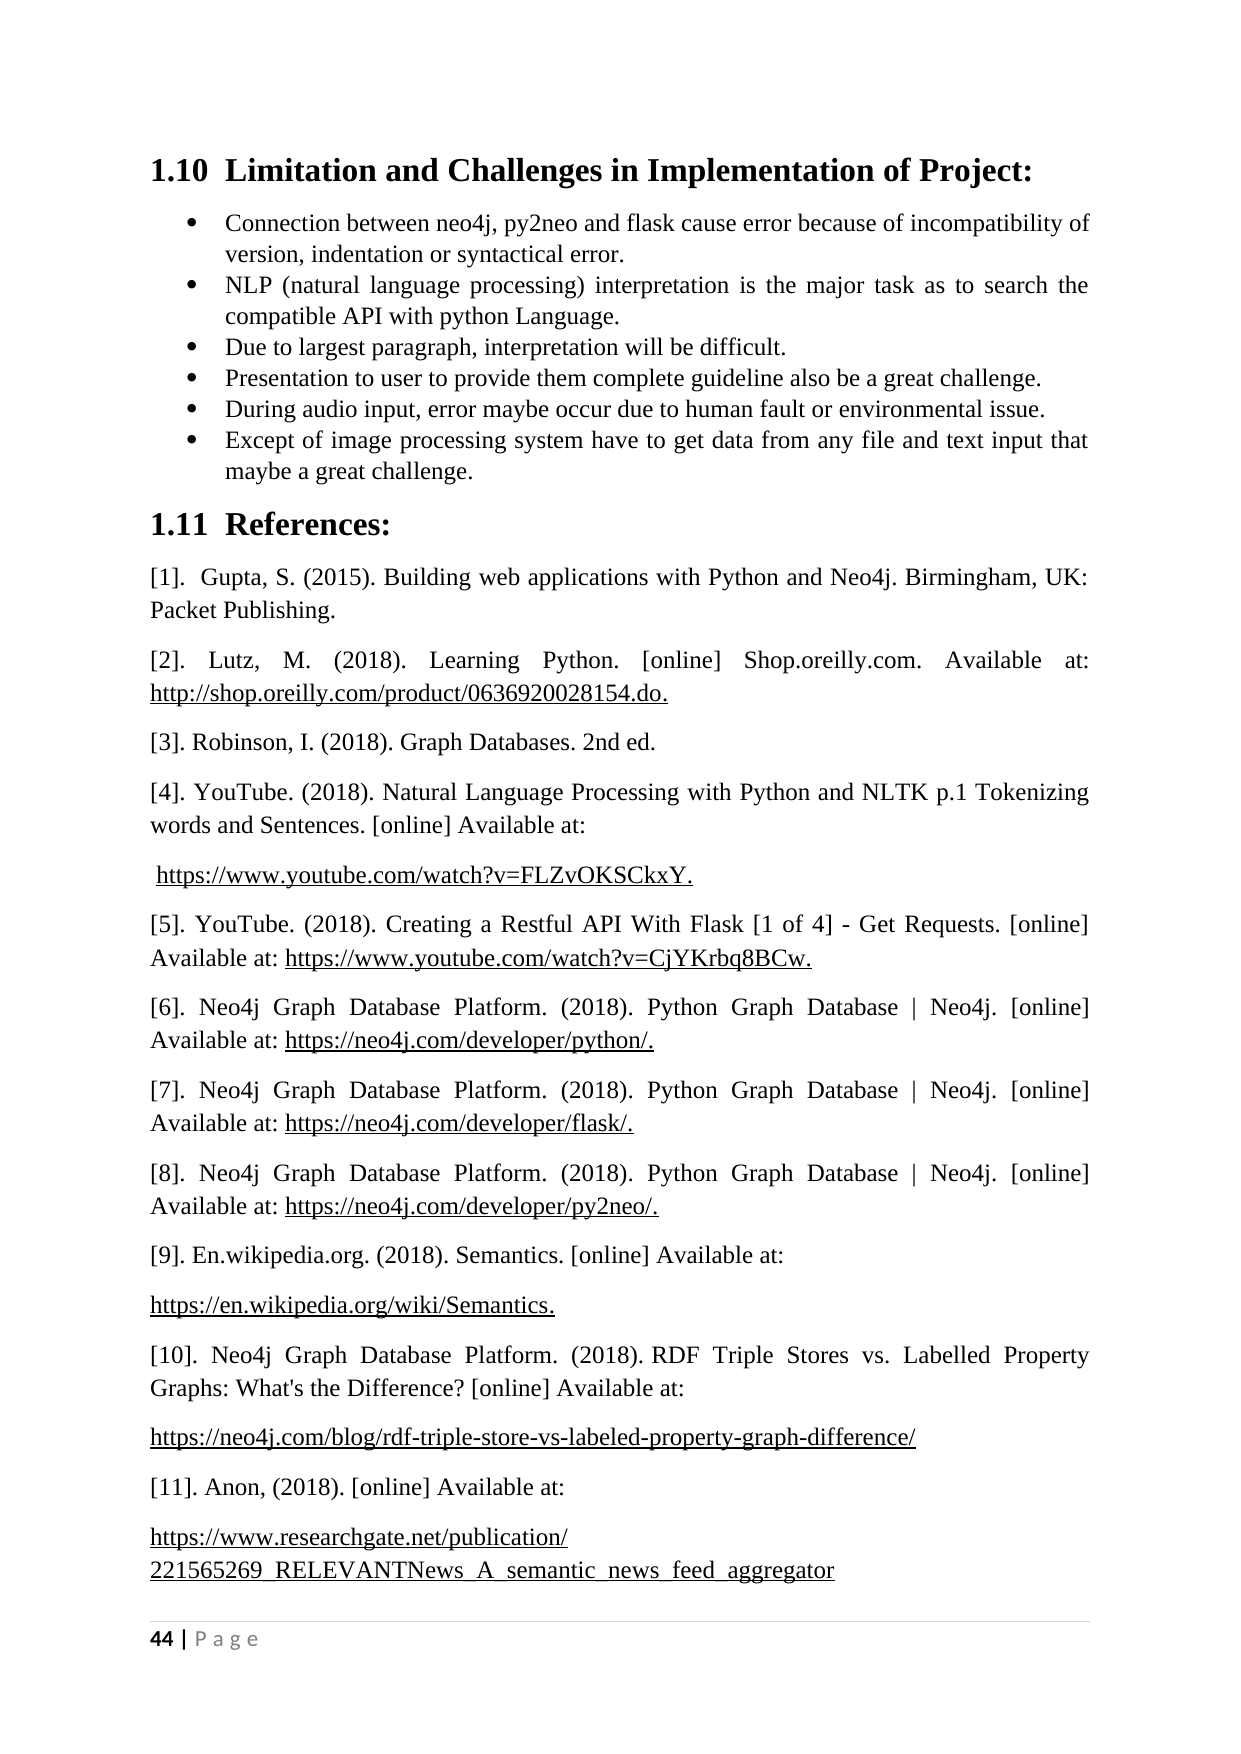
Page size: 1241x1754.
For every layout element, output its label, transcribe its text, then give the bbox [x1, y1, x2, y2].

list Presentation to user to provide them complete guideline also be a great challenge. [187, 363, 1090, 392]
list Due to largest paragraph, interpretation will be difficult. [187, 332, 1090, 361]
text 1.10 Limitation and Challenges in Implementation of Project: [150, 150, 1090, 188]
text [7]. Neo4j Graph Database Platform. (2018). Python Graph Database | Neo4j. [online] Available at: https://neo4j.com/developer/flask/. [150, 1075, 1090, 1137]
text [11]. Anon, (2018). [online] Available at: [150, 1472, 1090, 1501]
text https://en.wikipedia.org/wiki/Semantics. [150, 1290, 1090, 1319]
list NLP (natural language processing) interpretation is the major task as to search the compatible API with python Language. [187, 270, 1090, 330]
text [3]. Robinson, I. (2018). Graph Databases. 2nd ed. [150, 727, 1090, 756]
text [4]. YouTube. (2018). Natural Language Processing with Python and NLTK p.1 Tokenizing words and Sentences. [online] Available at: [150, 777, 1090, 839]
text [5]. YouTube. (2018). Creating a Restful API With Flask [1 of 4] - Get Requests. [online] Available at: https://www.youtube.com/watch?v=CjYKrbq8BCw. [150, 909, 1090, 971]
list [1]. Gupta, S. (2015). Building web applications with Python and Neo4j. Birmingham, UK: Packet Publishing. [150, 562, 1090, 624]
text https://www.researchgate.net/publication/221565269_RELEVANTNews_A_semantic_news_feed_aggregator [150, 1522, 1090, 1584]
list Except of image processing system have to get data from any file and text input that maybe a great challenge. [187, 425, 1090, 485]
list During audio input, error maybe occur due to human fault or environmental issue. [187, 394, 1090, 423]
text https://www.youtube.com/watch?v=FLZvOKSCkxY. [150, 860, 1090, 889]
text 1.11 References: [150, 504, 1090, 542]
text [8]. Neo4j Graph Database Platform. (2018). Python Graph Database | Neo4j. [online] Available at: https://neo4j.com/developer/py2neo/. [150, 1158, 1090, 1219]
text [2]. Lutz, M. (2018). Learning Python. [online] Shop.oreilly.com. Available at: http://shop.oreilly.com/product/0636920028154.do. [150, 645, 1090, 707]
text [10]. Neo4j Graph Database Platform. (2018). RDF Triple Stores vs. Labelled Property Graphs: What's the Difference? [online] Available at: [150, 1340, 1090, 1402]
text [9]. En.wikipedia.org. (2018). Semantics. [online] Available at: [150, 1240, 1090, 1269]
text https://neo4j.com/blog/rdf-triple-store-vs-labeled-property-graph-difference/ [150, 1422, 1090, 1451]
list Connection between neo4j, py2neo and flask cause error because of incompatibility of version, indentation or syntactical error. [187, 208, 1090, 268]
text [6]. Neo4j Graph Database Platform. (2018). Python Graph Database | Neo4j. [online] Available at: https://neo4j.com/developer/python/. [150, 992, 1090, 1054]
